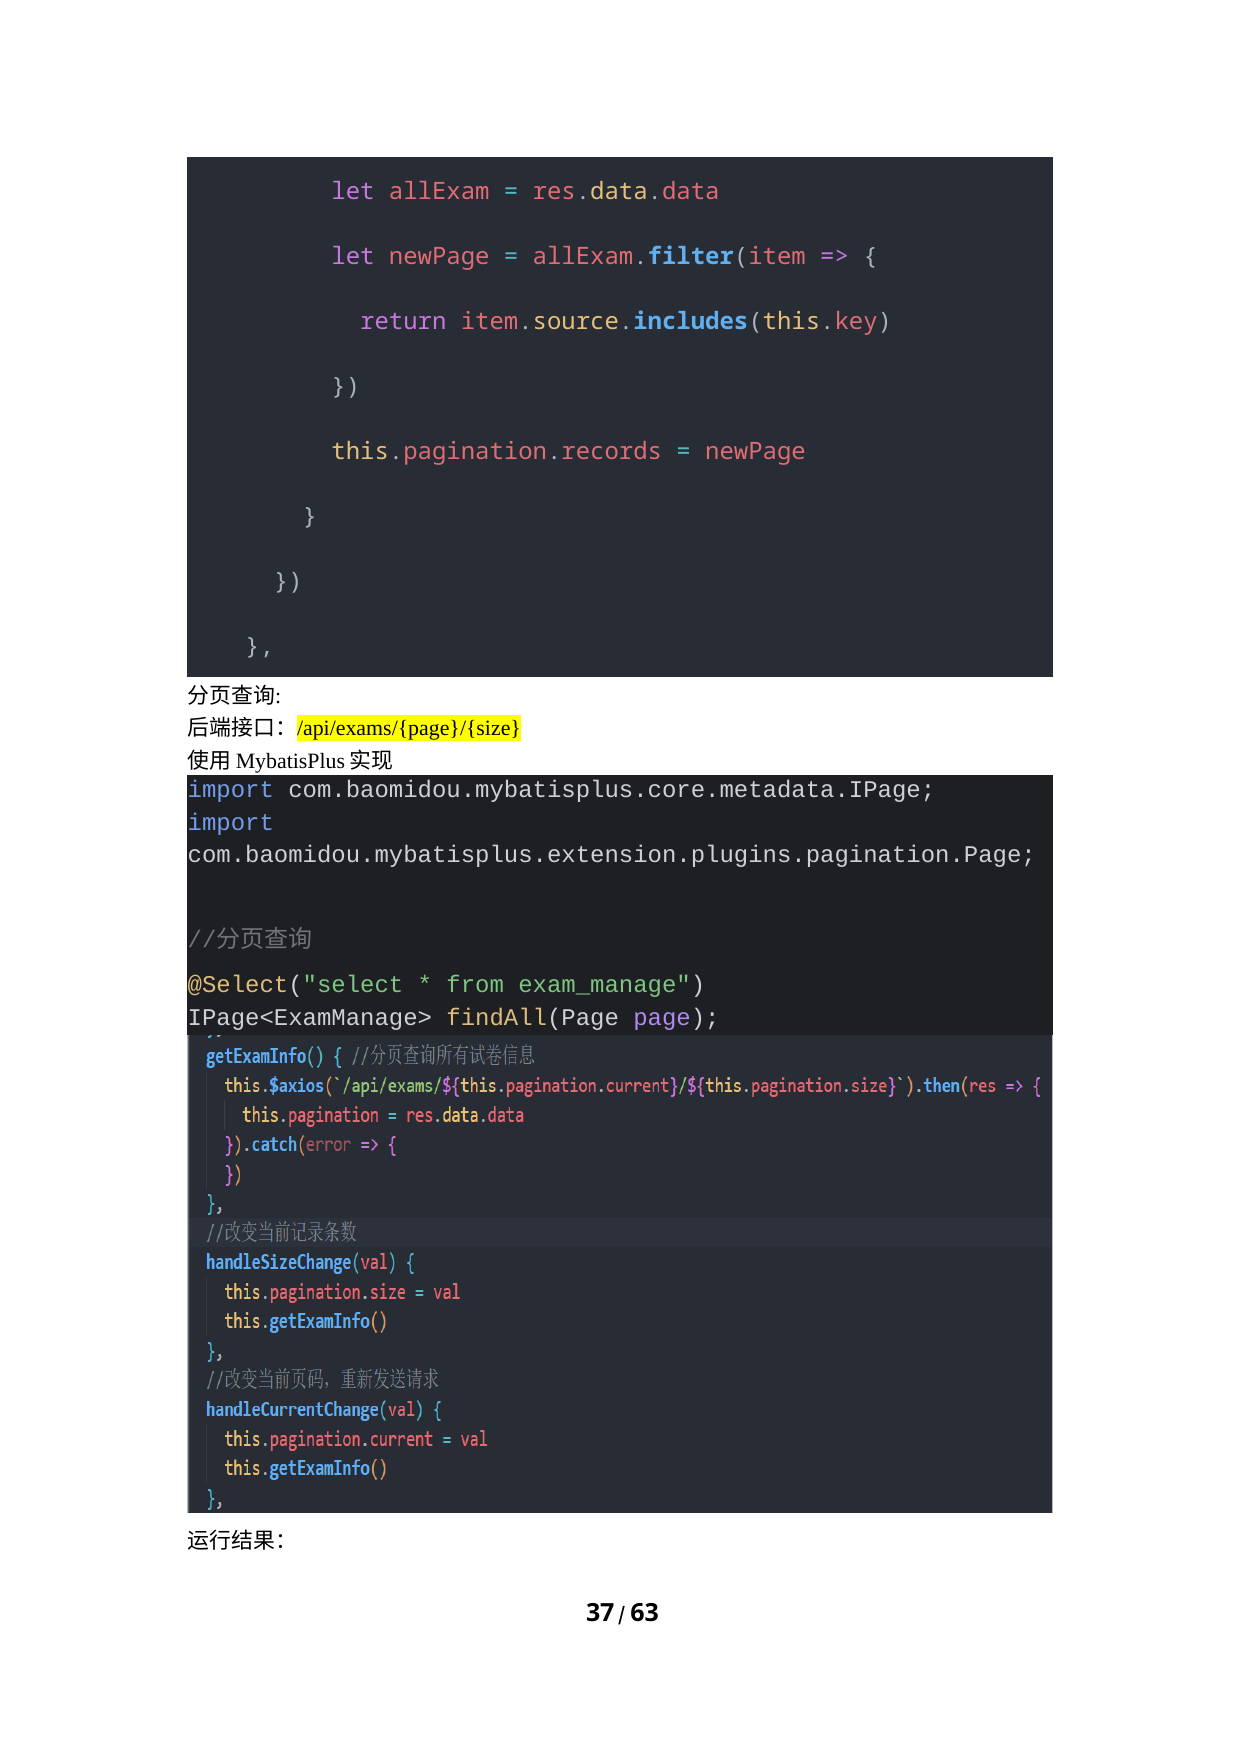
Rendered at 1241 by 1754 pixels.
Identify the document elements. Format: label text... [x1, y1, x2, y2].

text 分页查询: [187, 677, 1053, 710]
text 使用MybatisPlus实现 [187, 742, 1053, 775]
text }, [187, 612, 1053, 677]
text let allExam = res.data.data [187, 157, 1053, 222]
text }) [187, 352, 1053, 417]
text return item.source.includes(this.key) [187, 287, 1053, 352]
text //分页查询 @Select("select * from exam_manage") IPage<ExamManage> findAll(Page page); [187, 905, 1053, 1035]
text let newPage = allExam.filter(item => { [187, 222, 1053, 287]
text } [187, 482, 1053, 547]
text import com.baomidou.mybatisplus.core.metadata.IPage; import com.baomidou.mybatisplus.extension.plugins.pagination.Page; [187, 775, 1053, 872]
text 后端接口：/api/exams/{page}/{size} [187, 710, 1053, 742]
text }) [187, 547, 1053, 612]
picture [187, 1035, 1053, 1513]
text 运行结果： [187, 1522, 1053, 1555]
text this.pagination.records = newPage [187, 417, 1053, 482]
